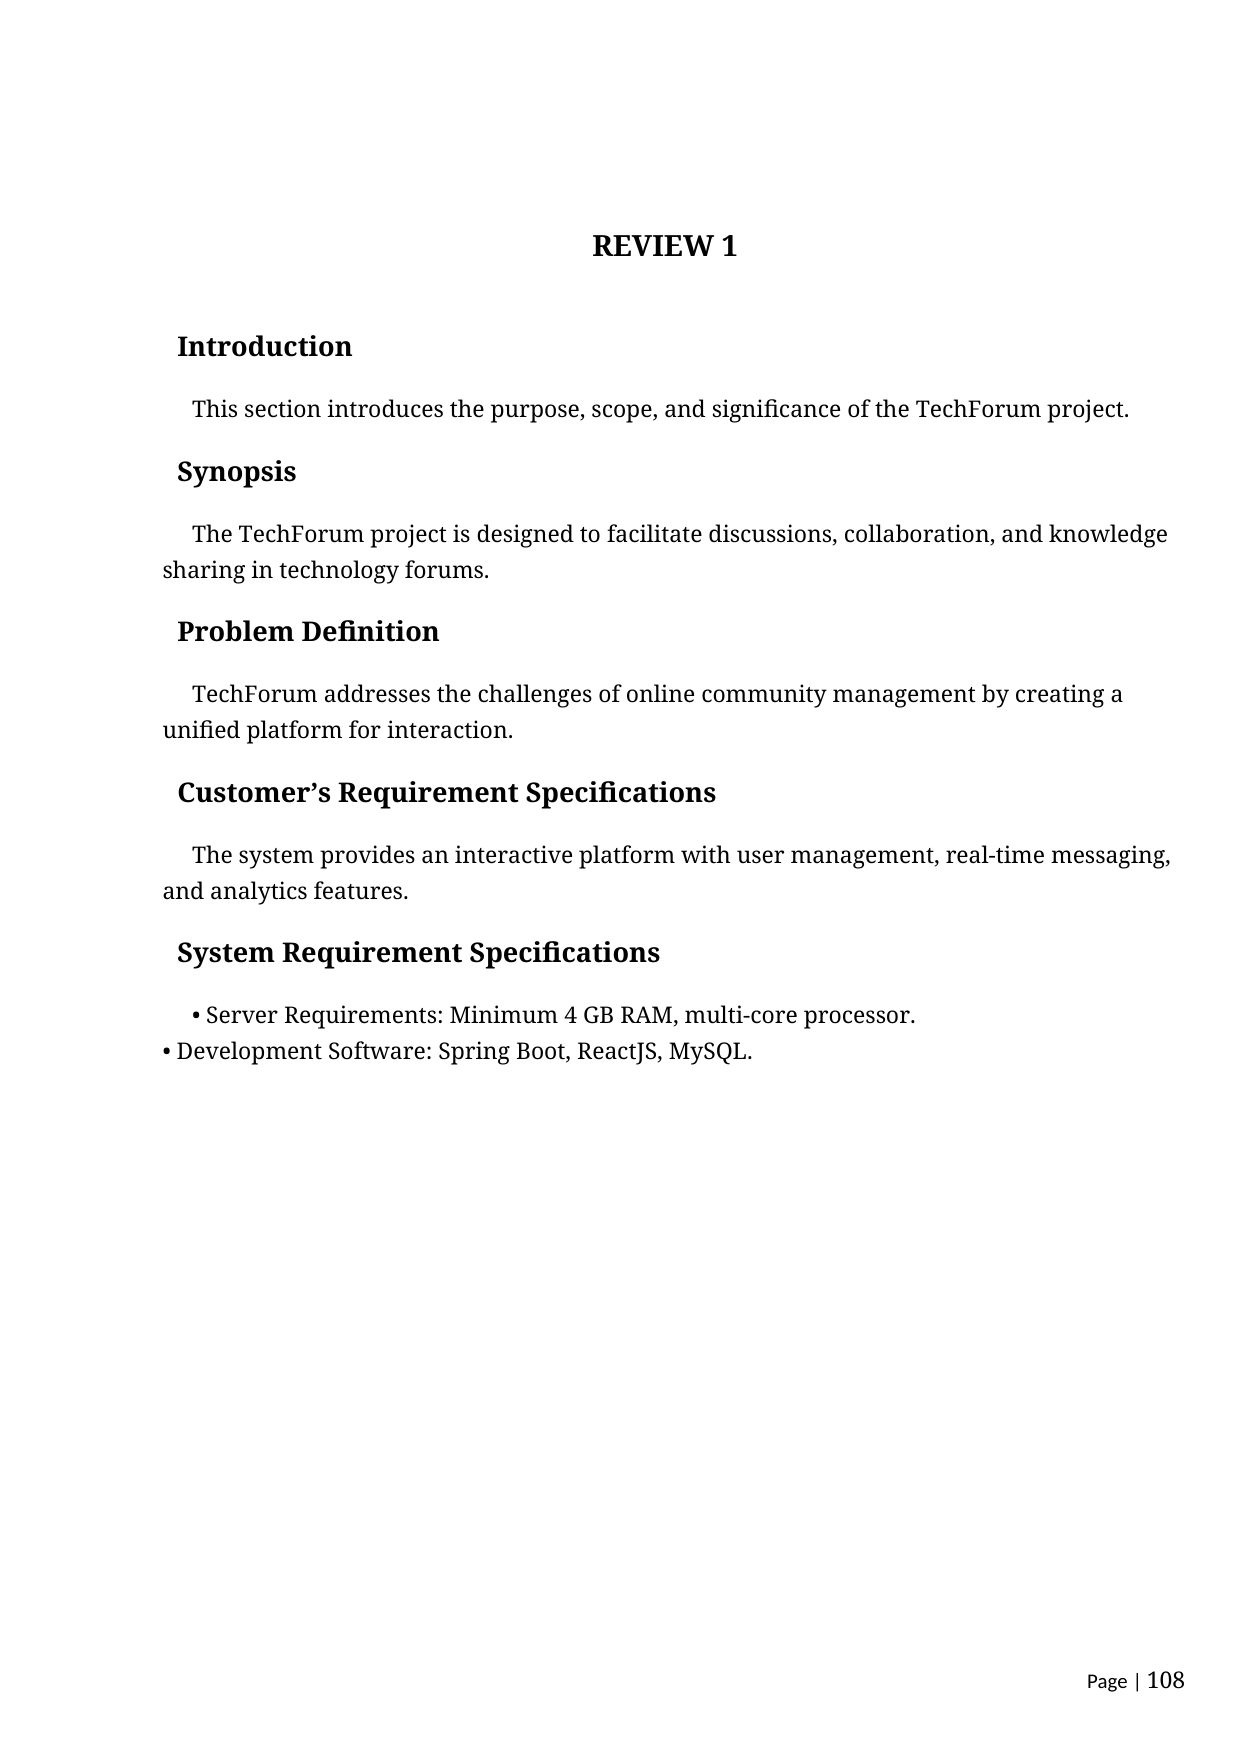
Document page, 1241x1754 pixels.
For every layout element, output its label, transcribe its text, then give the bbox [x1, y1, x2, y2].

subtitle Problem Definition [162, 612, 1185, 649]
text The TechForum project is designed to facilitate discussions, collaboration, and knowledge sharing in technology forums. [162, 518, 1185, 585]
text TechForum addresses the challenges of online community management by creating a unified platform for interaction. [162, 678, 1185, 745]
subtitle System Requirement Specifications [162, 933, 1185, 970]
text The system provides an interactive platform with user management, real-time messaging, and analytics features. [162, 839, 1185, 906]
subtitle Customer’s Requirement Specifications [162, 773, 1185, 810]
text • Server Requirements: Minimum 4 GB RAM, multi-core processor. • Development Software: Spring Boot, ReactJS, MySQL. [162, 999, 1185, 1102]
subtitle Synopsis [162, 452, 1185, 489]
subtitle REVIEW 1 [162, 225, 1138, 265]
subtitle Introduction [162, 327, 1185, 364]
text This section introduces the purpose, scope, and significance of the TechForum project. [162, 393, 1185, 424]
